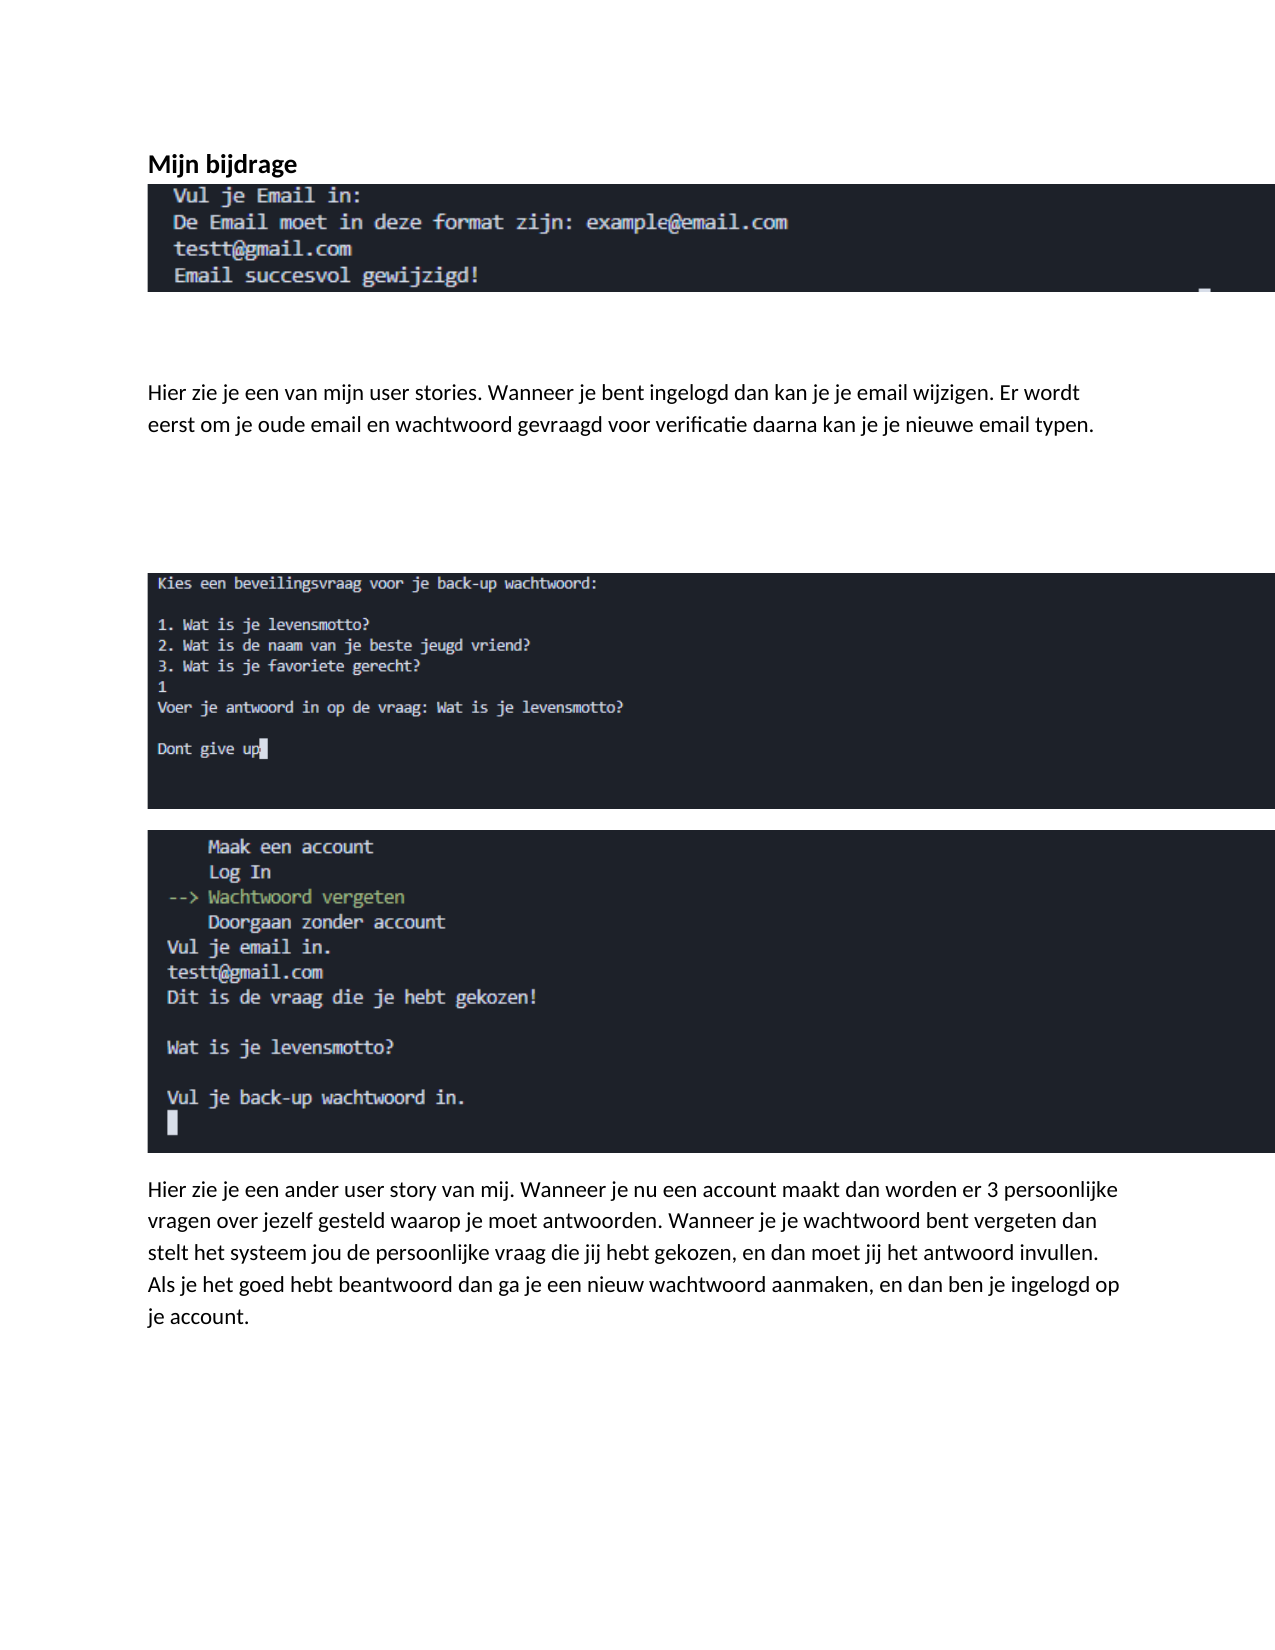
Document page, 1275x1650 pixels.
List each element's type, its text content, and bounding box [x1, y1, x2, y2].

picture [147, 573, 1275, 809]
picture [147, 830, 1275, 1153]
picture [147, 184, 1275, 292]
text Hier zie je een van mijn user stories. Wanneer je bent ingelogd dan kan je je email wijzigen. Er wordt eerst om je oude email en wachtwoord gevraagd voor verificatie daarna kan je je nieuwe email typen. [148, 378, 1127, 438]
text Mijn bijdrage [148, 148, 1127, 184]
text Hier zie je een ander user story van mij. Wanneer je nu een account maakt dan worden er 3 persoonlijke vragen over jezelf gesteld waarop je moet antwoorden. Wanneer je je wachtwoord bent vergeten dan stelt het systeem jou de persoonlijke vraag die jij hebt gekozen, en dan moet jij het antwoord invullen. Als je het goed hebt beantwoord dan ga je een nieuw wachtwoord aanmaken, en dan ben je ingelogd op je account. [148, 1175, 1127, 1330]
